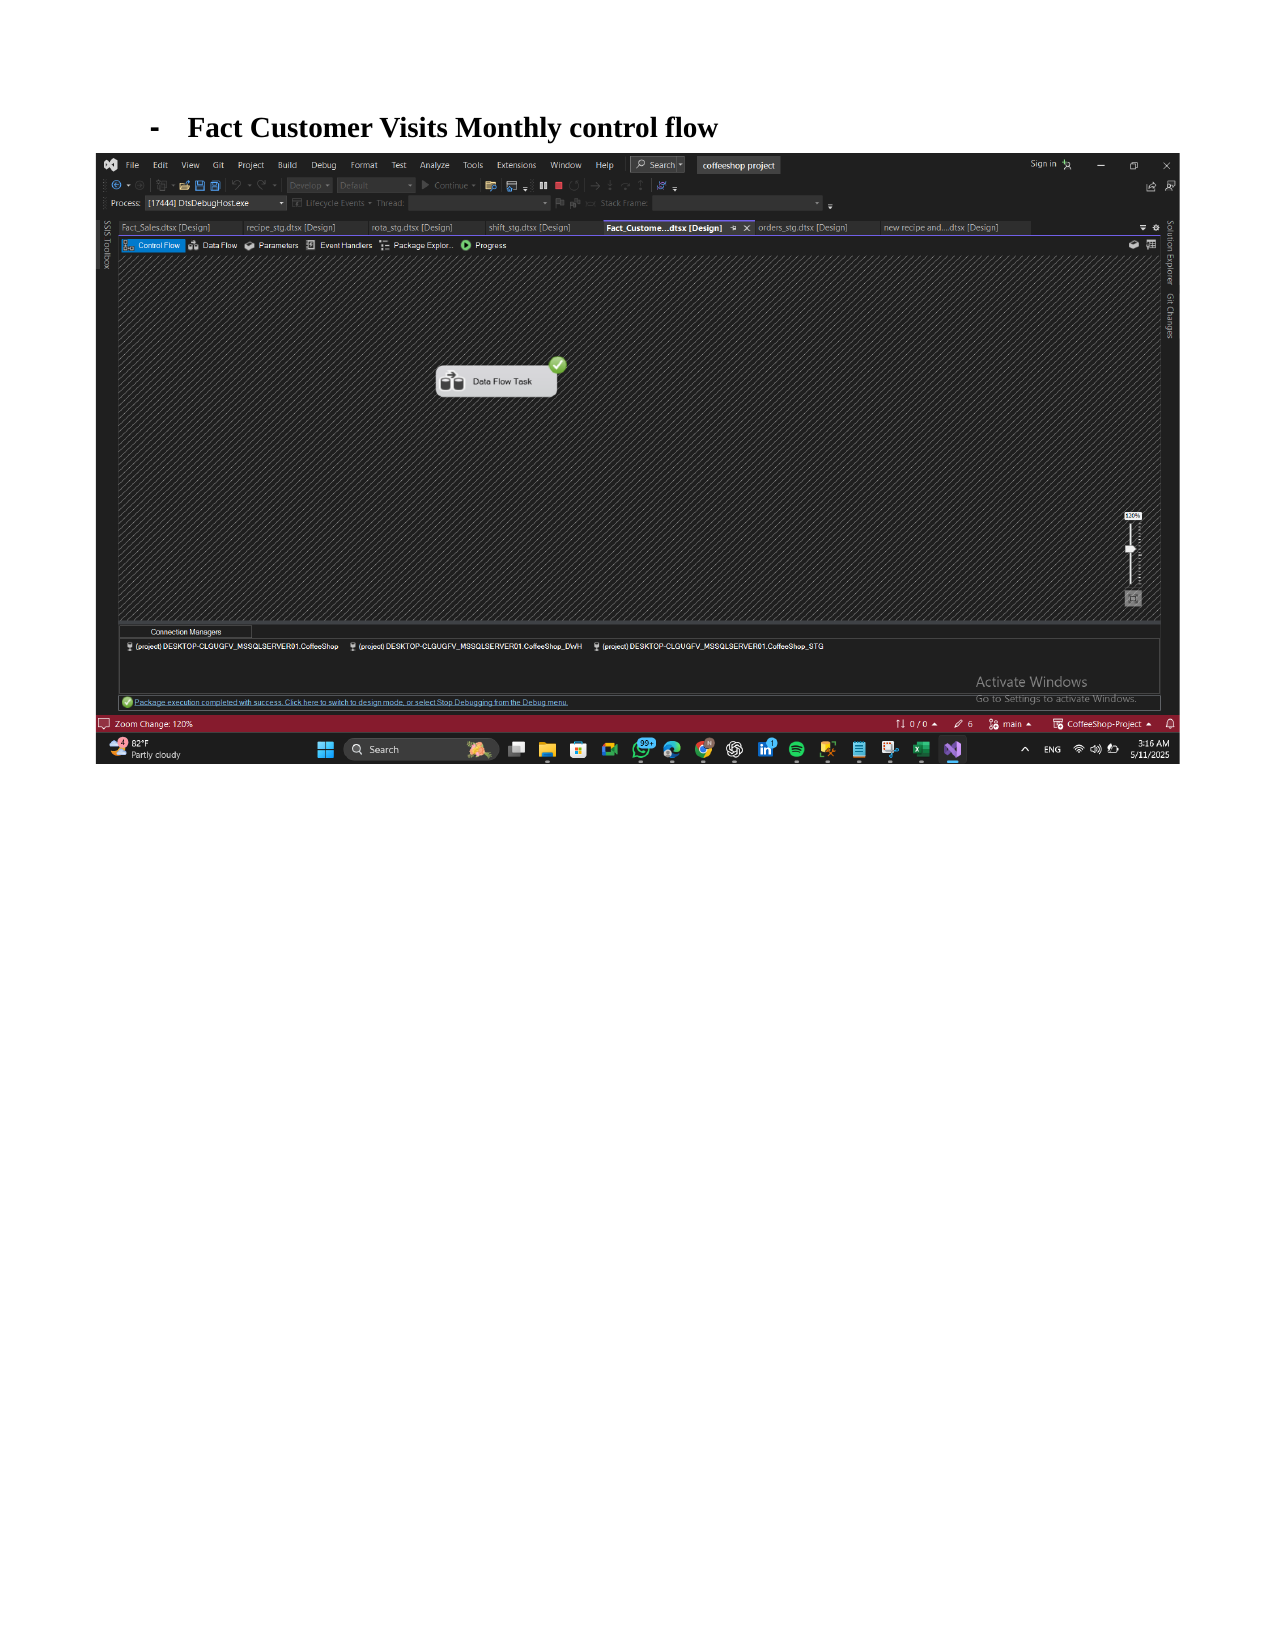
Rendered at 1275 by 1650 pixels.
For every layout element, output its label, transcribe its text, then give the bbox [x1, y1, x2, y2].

picture [95, 153, 1179, 763]
list Fact Customer Visits Monthly control flow [150, 106, 1200, 146]
